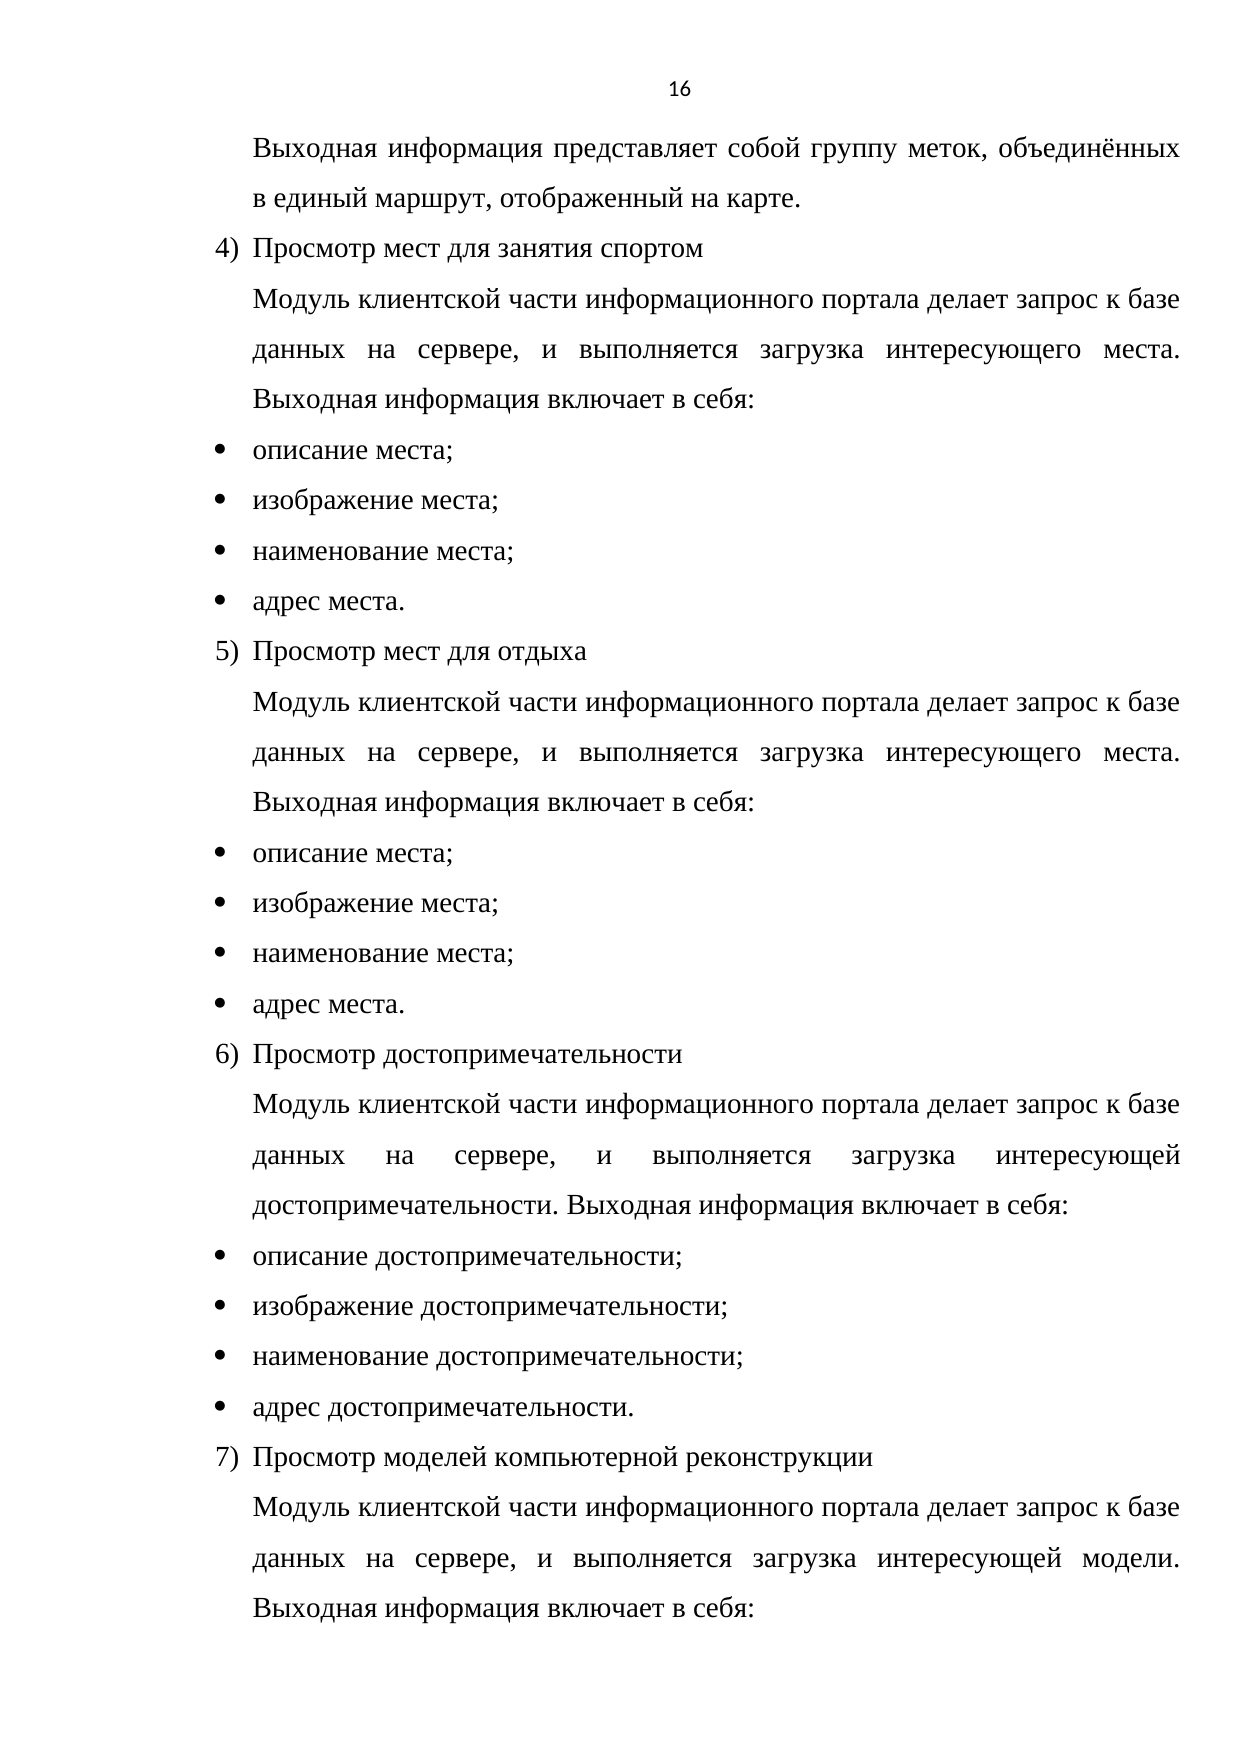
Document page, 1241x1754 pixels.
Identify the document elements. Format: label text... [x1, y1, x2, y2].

list наименование места; [215, 936, 1181, 969]
list Модуль клиентской части информационного портала делает запрос к базе данных на сервере, и выполняется загрузка интересующего места. Выходная информация включает в себя: [252, 684, 1181, 818]
list Просмотр достопримечательности [215, 1036, 1181, 1070]
list Модуль клиентской части информационного портала делает запрос к базе данных на сервере, и выполняется загрузка интересующего места. Выходная информация включает в себя: [252, 281, 1181, 415]
list адрес места. [215, 986, 1181, 1019]
list Просмотр моделей компьютерной реконструкции [215, 1439, 1181, 1473]
list описание места; [215, 835, 1181, 868]
list Просмотр мест для отдыха [215, 633, 1181, 667]
list изображение достопримечательности; [215, 1288, 1181, 1322]
list адрес места. [215, 583, 1181, 617]
list Модуль клиентской части информационного портала делает запрос к базе данных на сервере, и выполняется загрузка интересующей достопримечательности. Выходная информация включает в себя: [252, 1087, 1181, 1221]
list изображение места; [215, 885, 1181, 919]
list наименование места; [215, 533, 1181, 566]
list описание достопримечательности; [215, 1238, 1181, 1271]
list Модуль клиентской части информационного портала делает запрос к базе данных на сервере, и выполняется загрузка интересующей модели. Выходная информация включает в себя: [252, 1489, 1181, 1624]
list изображение места; [215, 482, 1181, 516]
list наименование достопримечательности; [215, 1338, 1181, 1372]
list Просмотр мест для занятия спортом [215, 231, 1181, 264]
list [252, 130, 1181, 214]
list описание места; [215, 432, 1181, 465]
list адрес достопримечательности. [215, 1389, 1181, 1422]
